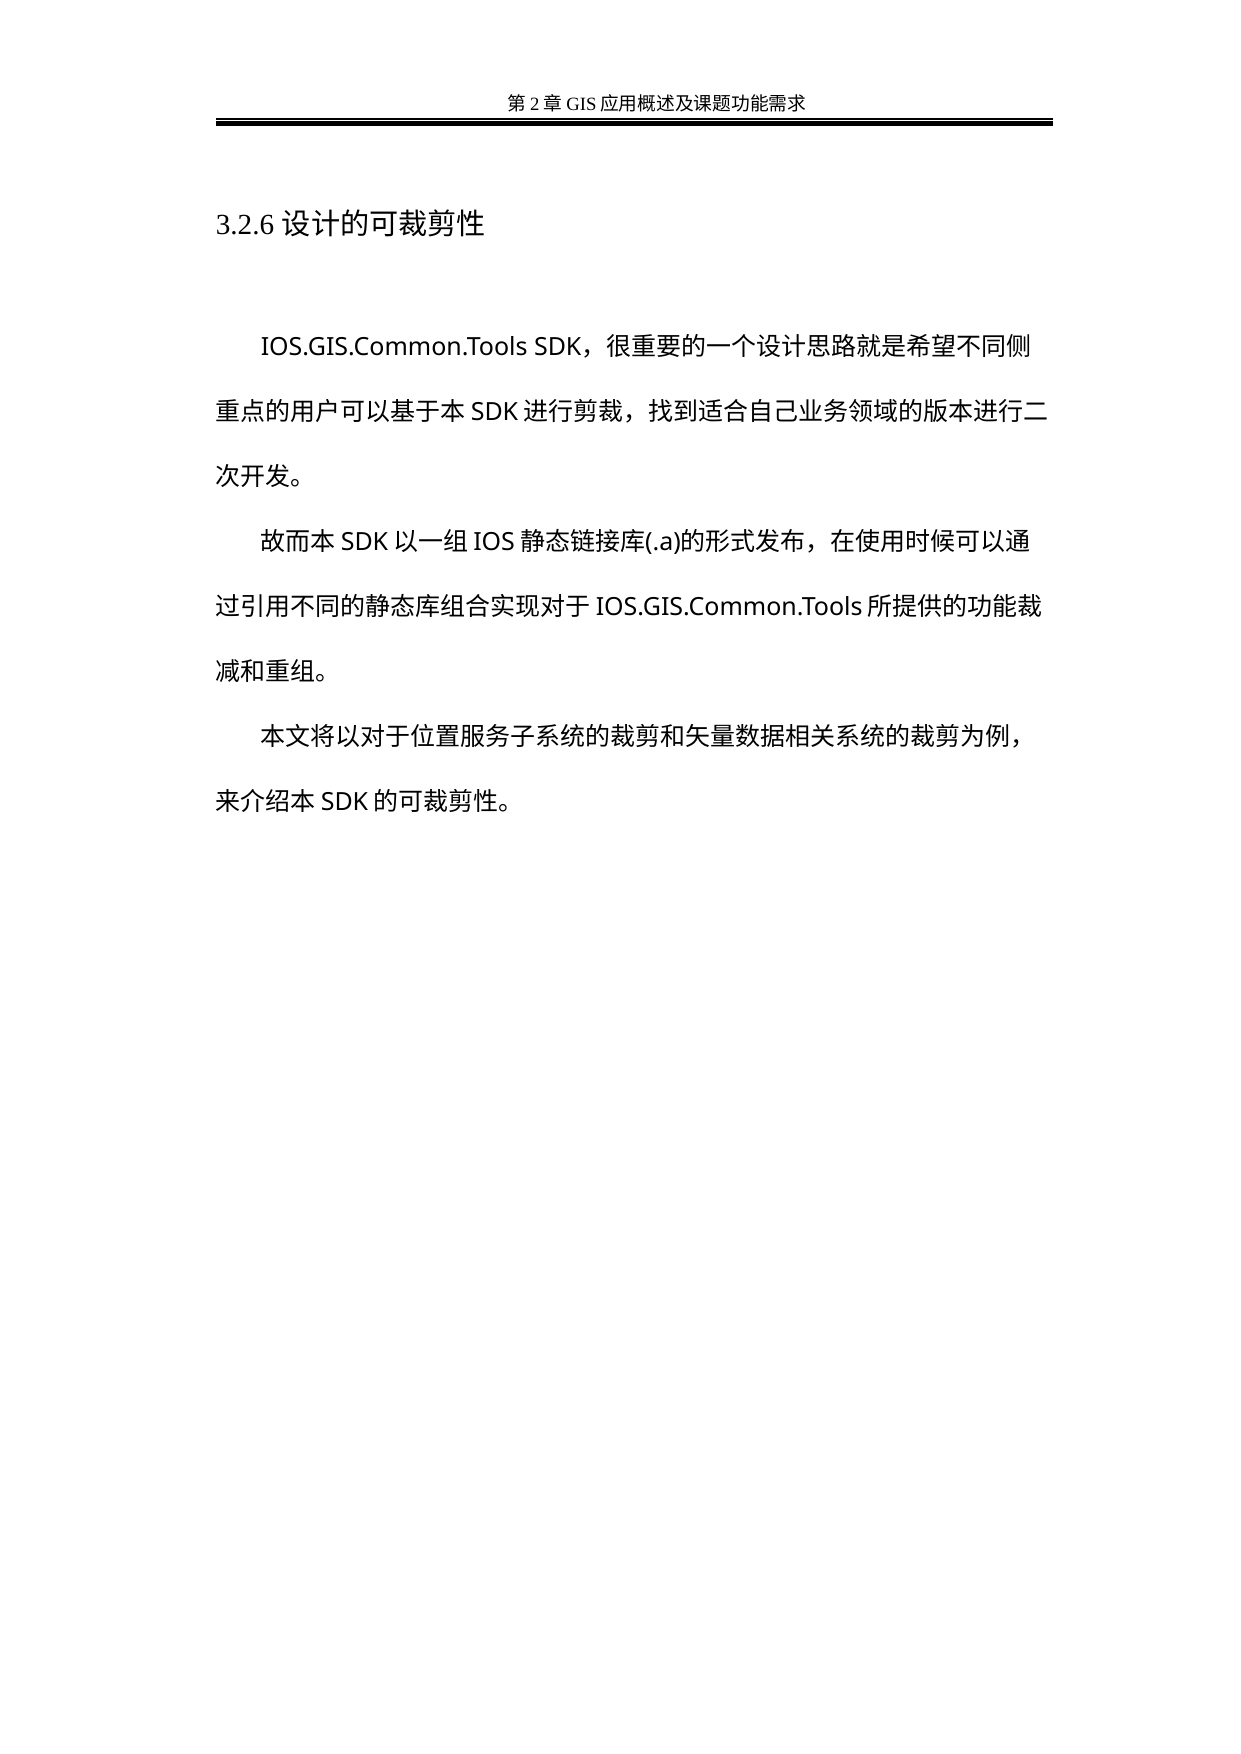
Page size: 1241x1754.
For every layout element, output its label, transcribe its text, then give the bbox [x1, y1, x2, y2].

subtitle 设计的可裁剪性 [216, 189, 1053, 254]
text 故而本SDK以一组IOS静态链接库(.a)的形式发布，在使用时候可以通过引用不同的静态库组合实现对于IOS.GIS.Common.Tools所提供的功能裁减和重组。 [216, 507, 1053, 702]
text IOS.GIS.Common.Tools SDK，很重要的一个设计思路就是希望不同侧重点的用户可以基于本SDK进行剪裁，找到适合自己业务领域的版本进行二次开发。 [216, 312, 1053, 507]
text 本文将以对于位置服务子系统的裁剪和矢量数据相关系统的裁剪为例，来介绍本SDK的可裁剪性。 [216, 702, 1053, 832]
